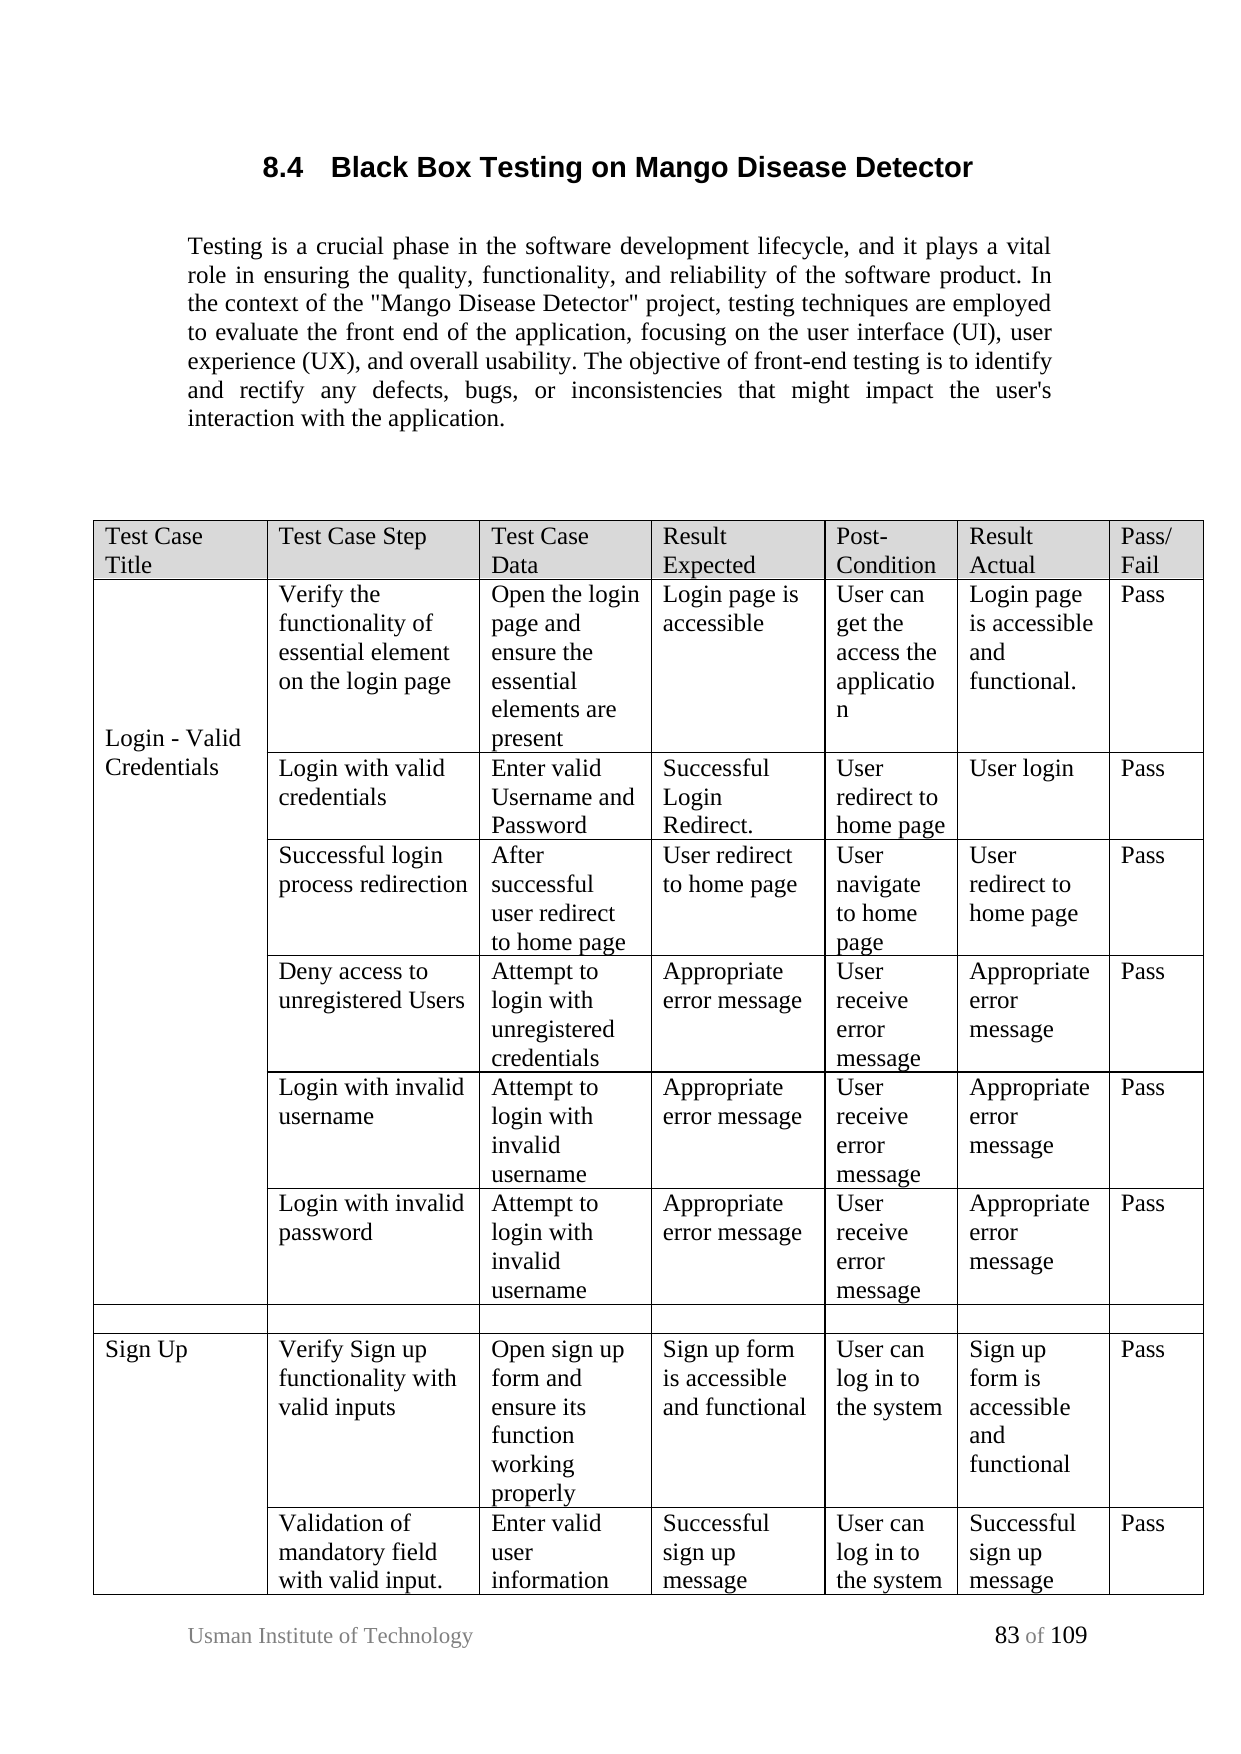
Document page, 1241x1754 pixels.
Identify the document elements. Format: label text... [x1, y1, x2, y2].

table_cell Appropriate error message [958, 1189, 1109, 1303]
table_cell Successful login process redirection [268, 840, 479, 955]
table_cell Login with invalid password [268, 1189, 479, 1303]
table_cell User can log in to the system [826, 1334, 957, 1507]
table_cell [268, 1305, 479, 1333]
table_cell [480, 1508, 651, 1594]
table_cell Pass [1110, 1189, 1203, 1303]
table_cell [652, 1508, 824, 1594]
table_cell User redirect to home page [958, 840, 1109, 955]
table_cell User receive error message [826, 1073, 957, 1187]
table_header Test Case Title [94, 521, 267, 578]
table_cell Pass [1110, 753, 1203, 839]
table_cell User receive error message [826, 1189, 957, 1303]
table_cell Attempt to login with invalid username [480, 1189, 651, 1303]
table_cell Successful Login Redirect. [652, 753, 824, 839]
table_header Pass/Fail [1110, 521, 1203, 578]
subtitle Black Box Testing on Mango Disease Detector [262, 150, 1053, 183]
table_cell Verify Sign up functionality with valid inputs [268, 1334, 479, 1507]
table_cell [652, 1305, 824, 1333]
table_cell Pass [1110, 1073, 1203, 1187]
table_cell User redirect to home page [652, 840, 824, 955]
table_cell Enter valid Username and Password [480, 753, 651, 839]
table_header Result Actual [958, 521, 1109, 578]
table_header Test Case Step [268, 521, 479, 578]
table_cell [1110, 1305, 1203, 1333]
table_cell [480, 1305, 651, 1333]
table_cell Appropriate error message [652, 1189, 824, 1303]
table_cell [94, 1305, 267, 1333]
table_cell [268, 1508, 479, 1594]
table_cell Login - Valid Credentials [94, 580, 267, 1303]
table_cell User redirect to home page [826, 753, 957, 839]
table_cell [826, 1508, 957, 1594]
table_cell Pass [1110, 956, 1203, 1071]
table_header Test Case Data [480, 521, 651, 578]
table_cell Attempt to login with unregistered credentials [480, 956, 651, 1071]
table_cell Login page is accessible and functional. [958, 580, 1109, 752]
table_cell Login with invalid username [268, 1073, 479, 1187]
table_cell Appropriate error message [958, 1073, 1109, 1187]
table_header Result Expected [652, 521, 824, 578]
table_cell Appropriate error message [652, 956, 824, 1071]
table_cell Pass [1110, 580, 1203, 752]
table_cell Pass [1110, 1334, 1203, 1507]
text Testing is a crucial phase in the software development lifecycle, and it plays a vital role in ensuring the quality, functionality, and reliability of the software product. In the context of the "Mango Disease Detector" project, testing techniques are employed to evaluate the front end of the application, focusing on the user interface (UI), user experience (UX), and overall usability. The objective of front-end testing is to identify and rectify any defects, bugs, or inconsistencies that might impact the user's interaction with the application. [187, 231, 1053, 432]
table_cell Login page is accessible [652, 580, 824, 752]
table_cell After successful user redirect to home page [480, 840, 651, 955]
table_cell Attempt to login with invalid username [480, 1073, 651, 1187]
table_cell Pass [1110, 840, 1203, 955]
table_cell User can get the access the application [826, 580, 957, 752]
table_cell User navigate to home page [826, 840, 957, 955]
table_cell Login with valid credentials [268, 753, 479, 839]
table_cell User receive error message [826, 956, 957, 1071]
table_cell Verify the functionality of essential element on the login page [268, 580, 479, 752]
table_cell Sign Up [94, 1334, 267, 1594]
table_cell Sign up form is accessible and functional [652, 1334, 824, 1507]
table_cell Appropriate error message [958, 956, 1109, 1071]
table_cell User login [958, 753, 1109, 839]
table_cell Open sign up form and ensure its function working properly [480, 1334, 651, 1507]
table_cell Appropriate error message [652, 1073, 824, 1187]
table_header Post-Condition [826, 521, 957, 578]
table_cell [826, 1305, 957, 1333]
table_cell Deny access to unregistered Users [268, 956, 479, 1071]
table_cell Sign up form is accessible and functional [958, 1334, 1109, 1507]
table_cell Pass [1110, 1508, 1203, 1594]
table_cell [958, 1508, 1109, 1594]
table_cell [958, 1305, 1109, 1333]
table_cell Open the login page and ensure the essential elements are present [480, 580, 651, 752]
